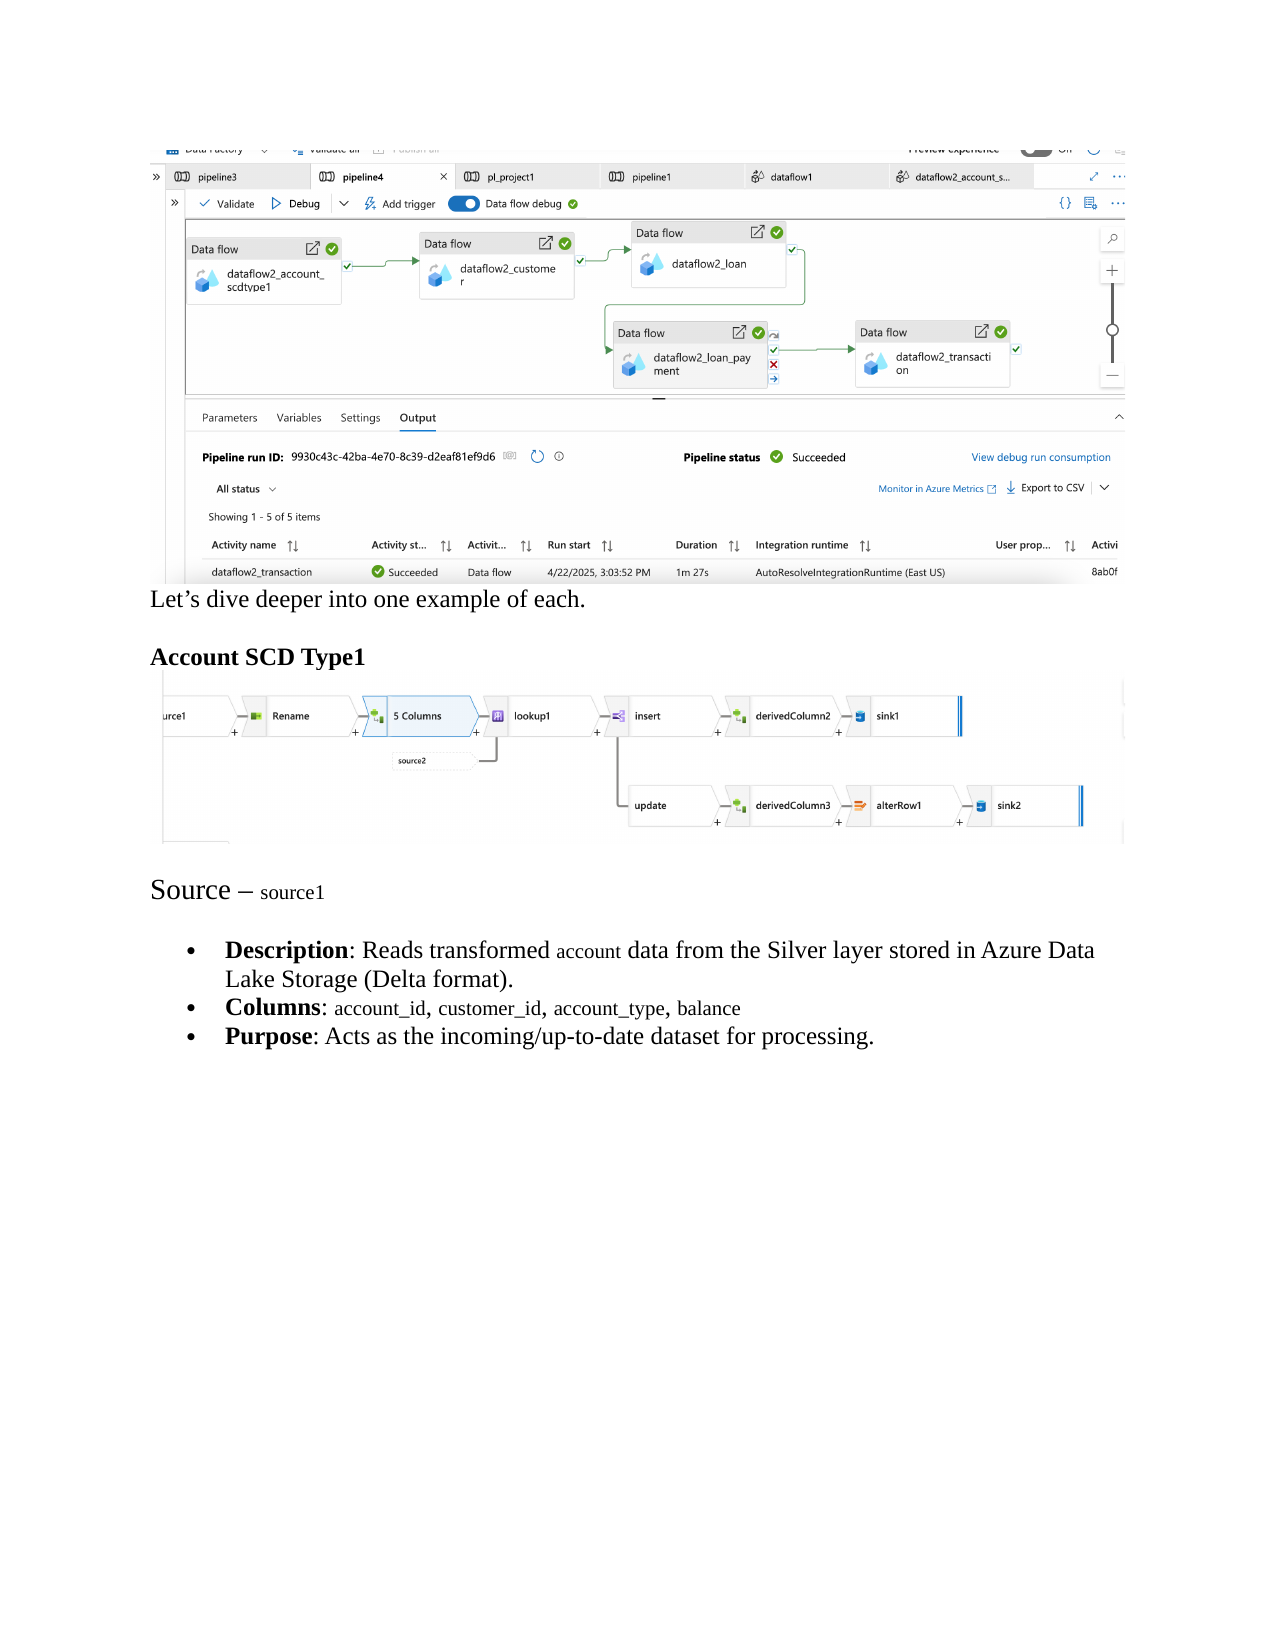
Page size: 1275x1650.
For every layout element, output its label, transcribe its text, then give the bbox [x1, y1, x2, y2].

text Let’s dive deeper into one example of each. [150, 584, 1125, 613]
subtitle Source – source1 [150, 872, 1125, 906]
picture [150, 150, 1125, 584]
list Description: Reads transformed account data from the Silver layer stored in Azure Data Lake Storage (Delta format). [187, 935, 1125, 992]
text Account SCD Type1 [150, 642, 1125, 670]
list Columns: account_id, customer_id, account_type, balance [187, 992, 1125, 1021]
list Purpose: Acts as the incoming/up-to-date dataset for processing. [187, 1021, 1125, 1050]
picture [150, 670, 1125, 844]
